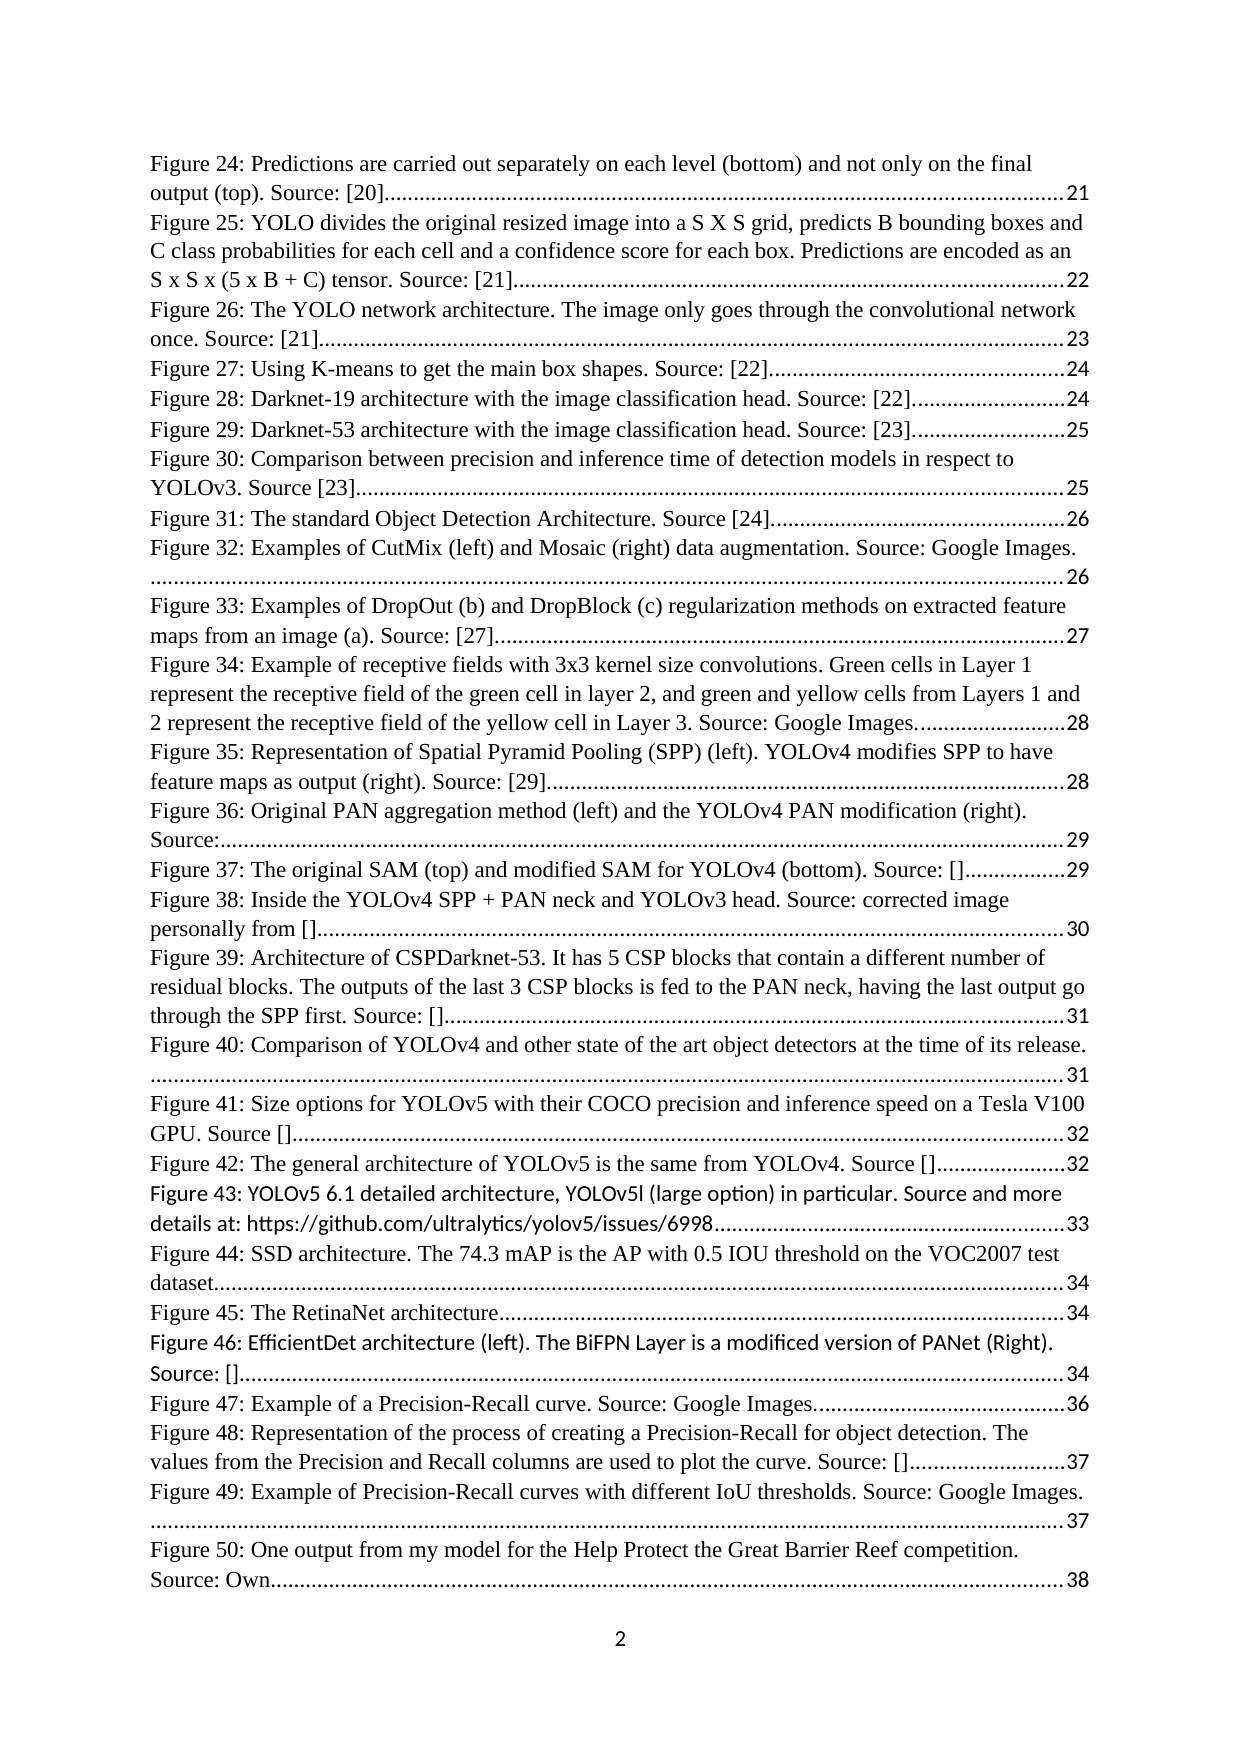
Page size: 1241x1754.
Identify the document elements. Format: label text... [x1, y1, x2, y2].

text Figure 46: EfficientDet architecture (left). The BiFPN Layer is a modificed version of PANet (Right). Source: [] 34 [150, 1328, 1090, 1387]
text Figure 43: YOLOv5 6.1 detailed architecture, YOLOv5l (large option) in particular. Source and more details at: https://github.com/ultralytics/yolov5/issues/6998 33 [150, 1179, 1090, 1237]
text Figure 44: SSD architecture. The 74.3 mAP is the AP with 0.5 IOU threshold on the VOC2007 test dataset. 34 [150, 1239, 1090, 1296]
text Figure 48: Representation of the process of creating a Precision-Recall for object detection. The values from the Precision and Recall columns are used to plot the curve. Source: [] 37 [150, 1419, 1090, 1476]
text Figure 28: Darknet-19 architecture with the image classification head. Source: [22]. 24 [150, 384, 1090, 413]
text Figure 40: Comparison of YOLOv4 and other state of the art object detectors at the time of its release. 31 [150, 1032, 1090, 1088]
text Figure 49: Example of Precision-Recall curves with different IoU thresholds. Source: Google Images. 37 [150, 1478, 1090, 1534]
text Figure 50: One output from my model for the Help Protect the Great Barrier Reef competition. Source: Own 38 [150, 1536, 1090, 1593]
text Figure 41: Size options for YOLOv5 with their COCO precision and inference speed on a Tesla V100 GPU. Source [] 32 [150, 1090, 1090, 1147]
text Figure 30: Comparison between precision and inference time of detection models in respect to YOLOv3. Source [23]. 25 [150, 445, 1090, 501]
text Figure 31: The standard Object Detection Architecture. Source [24]. 26 [150, 504, 1090, 532]
text Figure 39: Architecture of CSPDarknet-53. It has 5 CSP blocks that contain a different number of residual blocks. The outputs of the last 3 CSP blocks is fed to the PAN neck, having the last output go through the SPP first. Source: [] 31 [150, 944, 1090, 1029]
text Figure 27: Using K-means to get the main box shapes. Source: [22]. 24 [150, 354, 1090, 382]
text Figure 25: YOLO divides the original resized image into a S X S grid, predicts B bounding boxes and C class probabilities for each cell and a confidence score for each box. Predictions are encoded as an S x S x (5 x B + C) tensor. Source: [21]. 22 [150, 209, 1090, 293]
text Figure 24: Predictions are carried out separately on each level (bottom) and not only on the final output (top). Source: [20]. 21 [150, 150, 1090, 206]
text Figure 47: Example of a Precision-Recall curve. Source: Google Images. 36 [150, 1389, 1090, 1417]
text Figure 38: Inside the YOLOv4 SPP + PAN neck and YOLOv3 head. Source: corrected image personally from [] 30 [150, 886, 1090, 942]
text Figure 42: The general architecture of YOLOv5 is the same from YOLOv4. Source [] 32 [150, 1149, 1090, 1177]
text Figure 36: Original PAN aggregation method (left) and the YOLOv4 PAN modification (right). Source: 29 [150, 797, 1090, 853]
text Figure 29: Darknet-53 architecture with the image classification head. Source: [23]. 25 [150, 415, 1090, 443]
text Figure 32: Examples of CutMix (left) and Mosaic (right) data augmentation. Source: Google Images. 26 [150, 534, 1090, 590]
text Figure 26: The YOLO network architecture. The image only goes through the convolutional network once. Source: [21]. 23 [150, 296, 1090, 352]
text Figure 34: Example of receptive fields with 3x3 kernel size convolutions. Green cells in Layer 1 represent the receptive field of the green cell in layer 2, and green and yellow cells from Layers 1 and 2 represent the receptive field of the yellow cell in Layer 3. Source: Google Images. 28 [150, 651, 1090, 736]
text Figure 45: The RetinaNet architecture 34 [150, 1298, 1090, 1326]
text Figure 33: Examples of DropOut (b) and DropBlock (c) regularization methods on extracted feature maps from an image (a). Source: [27]. 27 [150, 593, 1090, 649]
text Figure 37: The original SAM (top) and modified SAM for YOLOv4 (bottom). Source: [] 29 [150, 856, 1090, 884]
text Figure 35: Representation of Spatial Pyramid Pooling (SPP) (left). YOLOv4 modifies SPP to have feature maps as output (right). Source: [29]. 28 [150, 738, 1090, 795]
